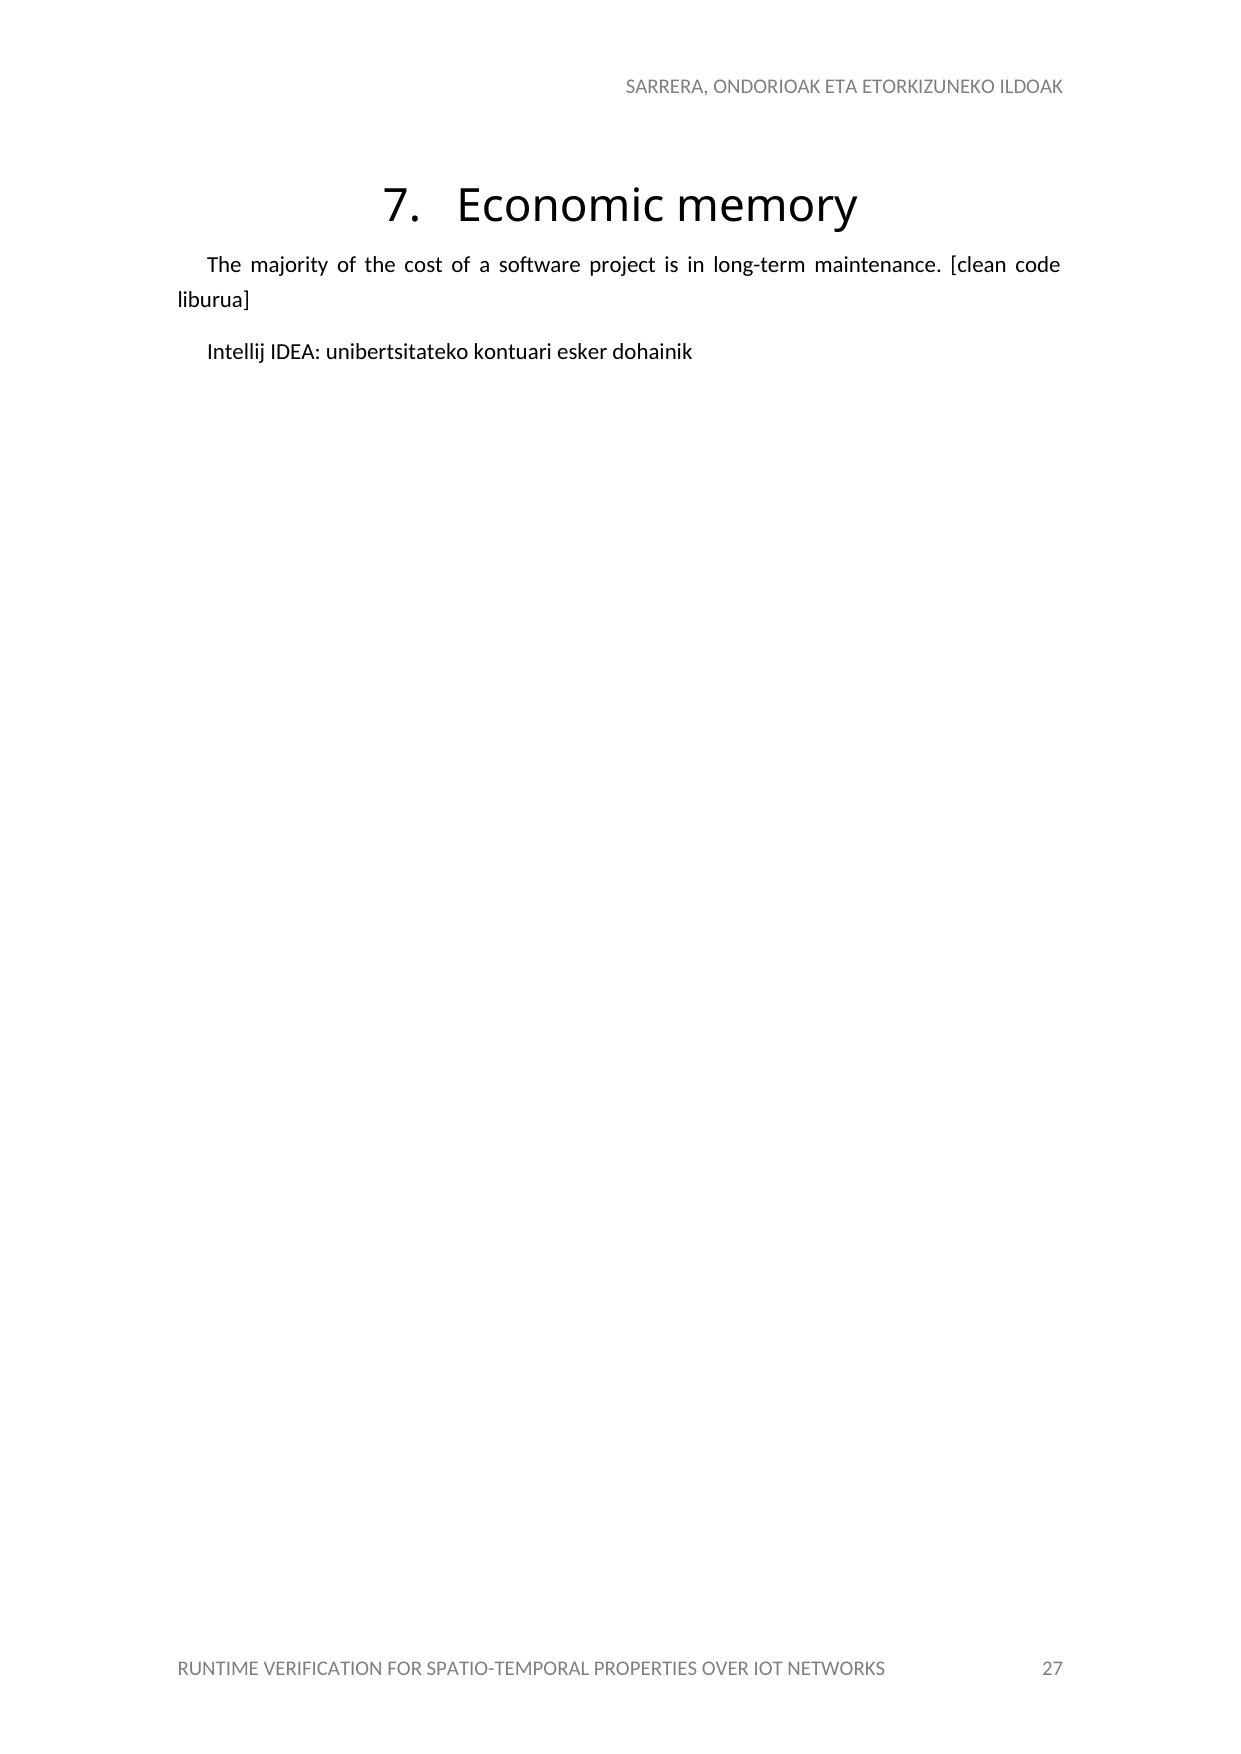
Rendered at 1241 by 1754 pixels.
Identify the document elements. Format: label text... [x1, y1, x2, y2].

subtitle Economic memory [177, 173, 1063, 235]
text Intellij IDEA: unibertsitateko kontuari esker dohainik [177, 337, 1063, 365]
text The majority of the cost of a software project is in long-term maintenance. [clean code liburua] [177, 251, 1063, 313]
